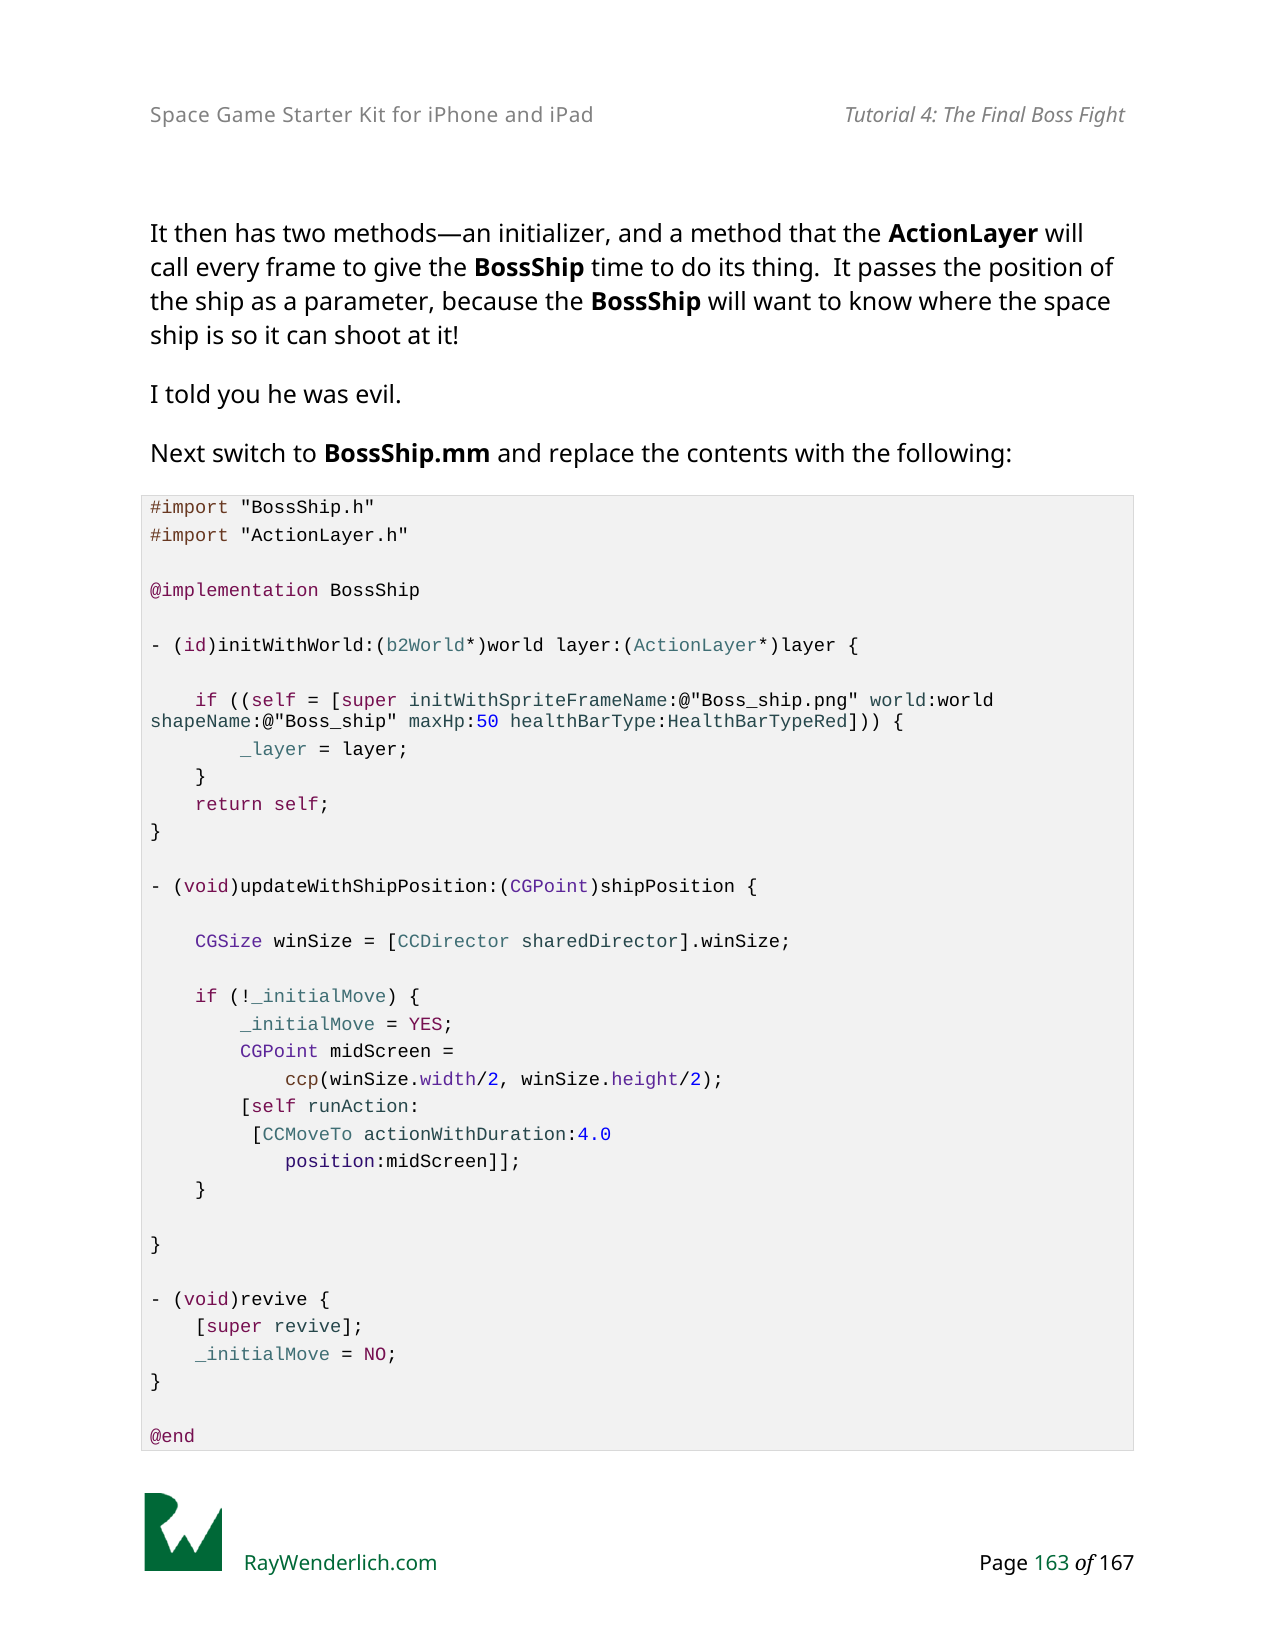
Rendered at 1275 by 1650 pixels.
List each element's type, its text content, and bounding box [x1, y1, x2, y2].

text #import "BossShip.h" [142, 496, 1133, 519]
text position:midScreen]]; [142, 1149, 1133, 1173]
text _layer = layer; [142, 736, 1133, 761]
text } [142, 819, 1133, 843]
text [super revive]; [142, 1314, 1133, 1338]
text @implementation BossShip [142, 577, 1133, 602]
text - (id)initWithWorld:(b2World*)world layer:(ActionLayer*)layer { [142, 632, 1133, 657]
text [self runAction: [142, 1094, 1133, 1118]
text if ((self = [super initWithSpriteFrameName:@"Boss_ship.png" world:world shapeName:@"Boss_ship" maxHp:50 healthBarType:HealthBarTypeRed])) { [142, 687, 1133, 733]
text if (!_initialMove) { [142, 984, 1133, 1008]
text ccp(winSize.width/2, winSize.height/2); [142, 1066, 1133, 1091]
text [CCMoveTo actionWithDuration:4.0 [142, 1121, 1133, 1146]
text _initialMove = YES; [142, 1011, 1133, 1036]
text #import "ActionLayer.h" [142, 522, 1133, 547]
picture [144, 1493, 222, 1571]
text CGSize winSize = [CCDirector sharedDirector].winSize; [142, 929, 1133, 953]
text It then has two methods—an initializer, and a method that the ActionLayer will call every frame to give the BossShip time to do its thing. It passes the position of the ship as a parameter, because the BossShip will want to know where the space ship is so it can shoot at it! [150, 216, 1125, 352]
text - (void)updateWithShipPosition:(CGPoint)shipPosition { [142, 874, 1133, 898]
text Next switch to BossShip.mm and replace the contents with the following: [150, 436, 1125, 470]
text @end [142, 1424, 1133, 1450]
text _initialMove = NO; [142, 1341, 1133, 1366]
text CGPoint midScreen = [142, 1039, 1133, 1063]
text } [142, 1231, 1133, 1256]
text return self; [142, 791, 1133, 816]
text } [142, 1369, 1133, 1393]
text } [142, 764, 1133, 788]
text } [142, 1176, 1133, 1201]
text I told you he was evil. [150, 377, 1125, 411]
text - (void)revive { [142, 1286, 1133, 1311]
